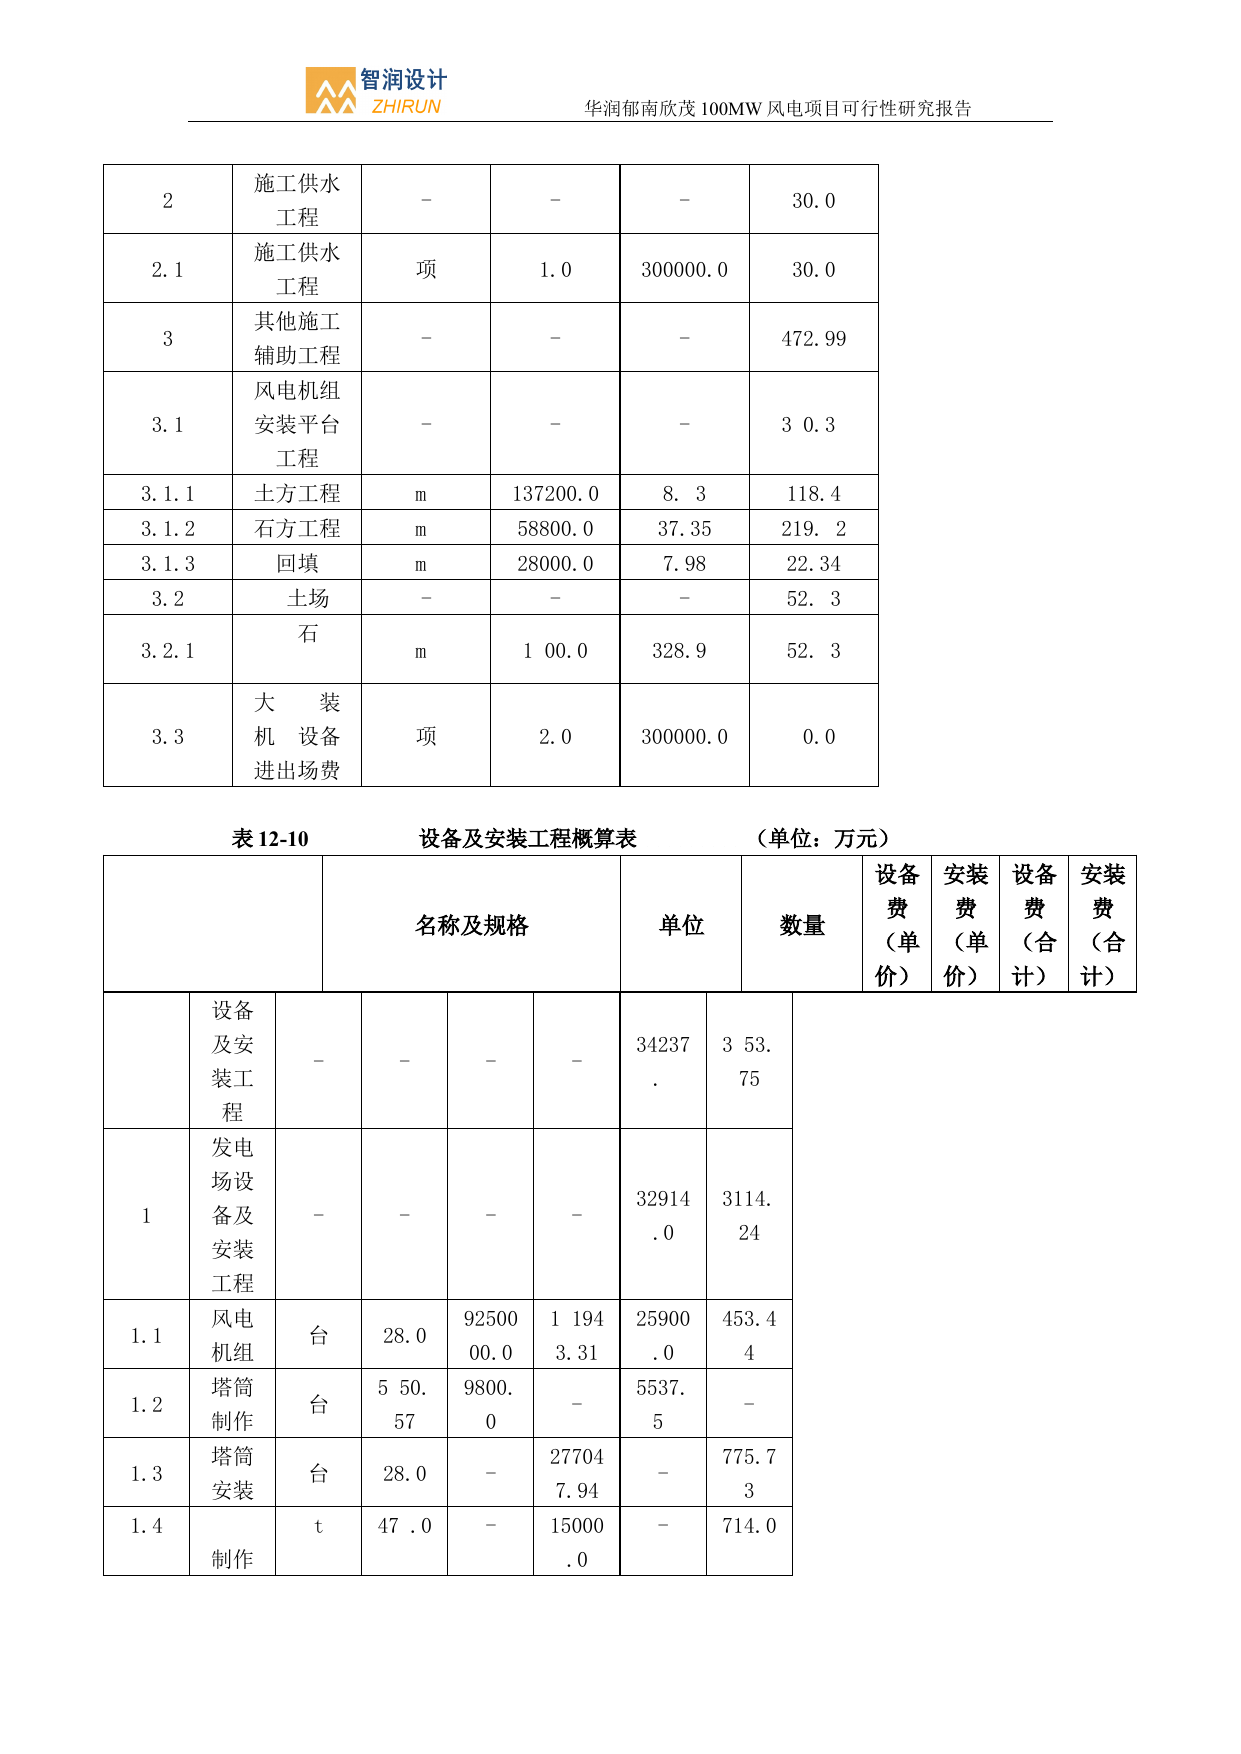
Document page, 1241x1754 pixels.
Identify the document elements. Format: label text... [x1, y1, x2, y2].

table_cell 58800.0 [491, 510, 619, 544]
table_cell t [276, 1507, 361, 1575]
table_cell 1.1 [104, 1300, 189, 1368]
table_cell 浆砌石挡墙 [233, 615, 361, 683]
table_header 序号 [104, 856, 322, 991]
table_cell 1.0 [491, 234, 619, 302]
table_cell - [621, 580, 749, 614]
table_cell 回填 [233, 545, 361, 579]
table_cell - [491, 372, 619, 474]
table_cell 1.4 [104, 1507, 189, 1575]
table_cell 3.1 [104, 372, 232, 474]
table_cell 1.2 [104, 1369, 189, 1437]
table_header 设备费（单价） [863, 856, 931, 991]
table_cell 52.63 [750, 615, 878, 683]
table_cell 300000.0 [621, 234, 749, 302]
table_cell 360.36 [750, 372, 878, 474]
table_cell 1.3 [104, 1438, 189, 1506]
table_cell 锚栓制作与安装 [190, 1507, 275, 1575]
table_header 设备费（合计） [1000, 856, 1068, 991]
table_cell 发电场设备及安装工程 [190, 1129, 275, 1299]
table_cell 7.98 [621, 545, 749, 579]
table_header 安装费（单价） [932, 856, 999, 991]
table_cell 塔筒安装 [190, 1438, 275, 1506]
table_cell 3.1.1 [104, 475, 232, 509]
table_cell - [362, 993, 447, 1128]
table_cell 3114.24 [707, 1129, 792, 1299]
table_cell - [276, 1129, 361, 1299]
table_cell 30.0 [750, 234, 878, 302]
table_cell 2.0 [491, 684, 619, 786]
table_cell 施工供水工程 [233, 165, 361, 233]
table_cell 设备及安装工程 [190, 993, 275, 1128]
table_cell 施工供水工程 [233, 234, 361, 302]
table_cell 277047.94 [534, 1438, 619, 1506]
table_cell 其他施工辅助工程 [233, 303, 361, 371]
table_cell - [534, 1129, 619, 1299]
table_cell 9800.0 [448, 1369, 533, 1437]
table_cell 石方工程 [233, 510, 361, 544]
table_cell 32914.0 [621, 1129, 706, 1299]
table_cell 3.3 [104, 684, 232, 786]
table_cell 3653.75 [707, 993, 792, 1128]
table_cell - [621, 372, 749, 474]
table_cell 塔筒制作 [190, 1369, 275, 1437]
table_cell 5650.57 [362, 1369, 447, 1437]
table_header 名称及规格 [323, 856, 620, 991]
table_cell 219.62 [750, 510, 878, 544]
table_cell 3 [104, 303, 232, 371]
picture [305, 65, 448, 115]
table_cell - [621, 303, 749, 371]
table_cell 项 [362, 684, 490, 786]
table_cell - [621, 165, 749, 233]
table_cell 3.1.2 [104, 510, 232, 544]
table_cell - [491, 580, 619, 614]
table_cell 328.96 [621, 615, 749, 683]
table_cell 3.1.3 [104, 545, 232, 579]
table_cell 15000.0 [534, 1507, 619, 1575]
table_cell 8.63 [621, 475, 749, 509]
table_cell 28000.0 [491, 545, 619, 579]
table_cell 472.99 [750, 303, 878, 371]
table_cell 9250000.0 [448, 1300, 533, 1368]
table_cell 52.63 [750, 580, 878, 614]
table_cell 118.4 [750, 475, 878, 509]
table_cell 37.35 [621, 510, 749, 544]
table_cell 60.0 [750, 684, 878, 786]
table_cell - [448, 1507, 533, 1575]
table_header 单位 [621, 856, 741, 991]
table_cell m³ [362, 510, 490, 544]
table_cell - [621, 1507, 706, 1575]
table_cell 项 [362, 234, 490, 302]
table_cell - [534, 1369, 619, 1437]
table_cell 3.2 [104, 580, 232, 614]
table_cell 775.73 [707, 1438, 792, 1506]
table_cell 300000.0 [621, 684, 749, 786]
table_cell 28.0 [362, 1300, 447, 1368]
table_cell - [448, 1438, 533, 1506]
table_cell 25900.0 [621, 1300, 706, 1368]
table_cell 大型吊装机械设备进出场费 [233, 684, 361, 786]
table_cell m³ [362, 475, 490, 509]
table_cell 22.34 [750, 545, 878, 579]
table_cell - [362, 1129, 447, 1299]
table_cell - [362, 165, 490, 233]
table_header 安装费（合计） [1069, 856, 1136, 991]
table_cell 137200.0 [491, 475, 619, 509]
text 表12-10 设备及安装工程概算表 （单位：万元） [187, 821, 1053, 854]
table_cell 2 [104, 165, 232, 233]
table_cell 二 [104, 993, 189, 1128]
table_cell - [448, 993, 533, 1128]
table_cell - [362, 580, 490, 614]
table_cell 台 [276, 1438, 361, 1506]
table_cell 弃土场 [233, 580, 361, 614]
table_cell 5537.56 [621, 1369, 706, 1437]
table_cell 土方工程 [233, 475, 361, 509]
table_cell - [362, 303, 490, 371]
table_header 数量 [742, 856, 862, 991]
table_cell 风电机组 [190, 1300, 275, 1368]
table_cell 2.1 [104, 234, 232, 302]
table_cell 风电机组安装平台工程 [233, 372, 361, 474]
table_cell 476.0 [362, 1507, 447, 1575]
table_cell - [362, 372, 490, 474]
table_cell 30.0 [750, 165, 878, 233]
table_cell 714.0 [707, 1507, 792, 1575]
table_cell - [276, 993, 361, 1128]
table_cell - [491, 165, 619, 233]
table_cell - [448, 1129, 533, 1299]
table_cell 161943.31 [534, 1300, 619, 1368]
table_cell 3.2.1 [104, 615, 232, 683]
table_cell 34237.6 [621, 993, 706, 1128]
table_cell 台 [276, 1369, 361, 1437]
table_cell 1 [104, 1129, 189, 1299]
table_cell 453.44 [707, 1300, 792, 1368]
table_cell - [491, 303, 619, 371]
table_cell 28.0 [362, 1438, 447, 1506]
table_cell - [621, 1438, 706, 1506]
table_cell 1600.0 [491, 615, 619, 683]
table_cell - [707, 1369, 792, 1437]
table_cell m³ [362, 545, 490, 579]
table_cell m³ [362, 615, 490, 683]
table_cell 台 [276, 1300, 361, 1368]
table_cell - [534, 993, 619, 1128]
